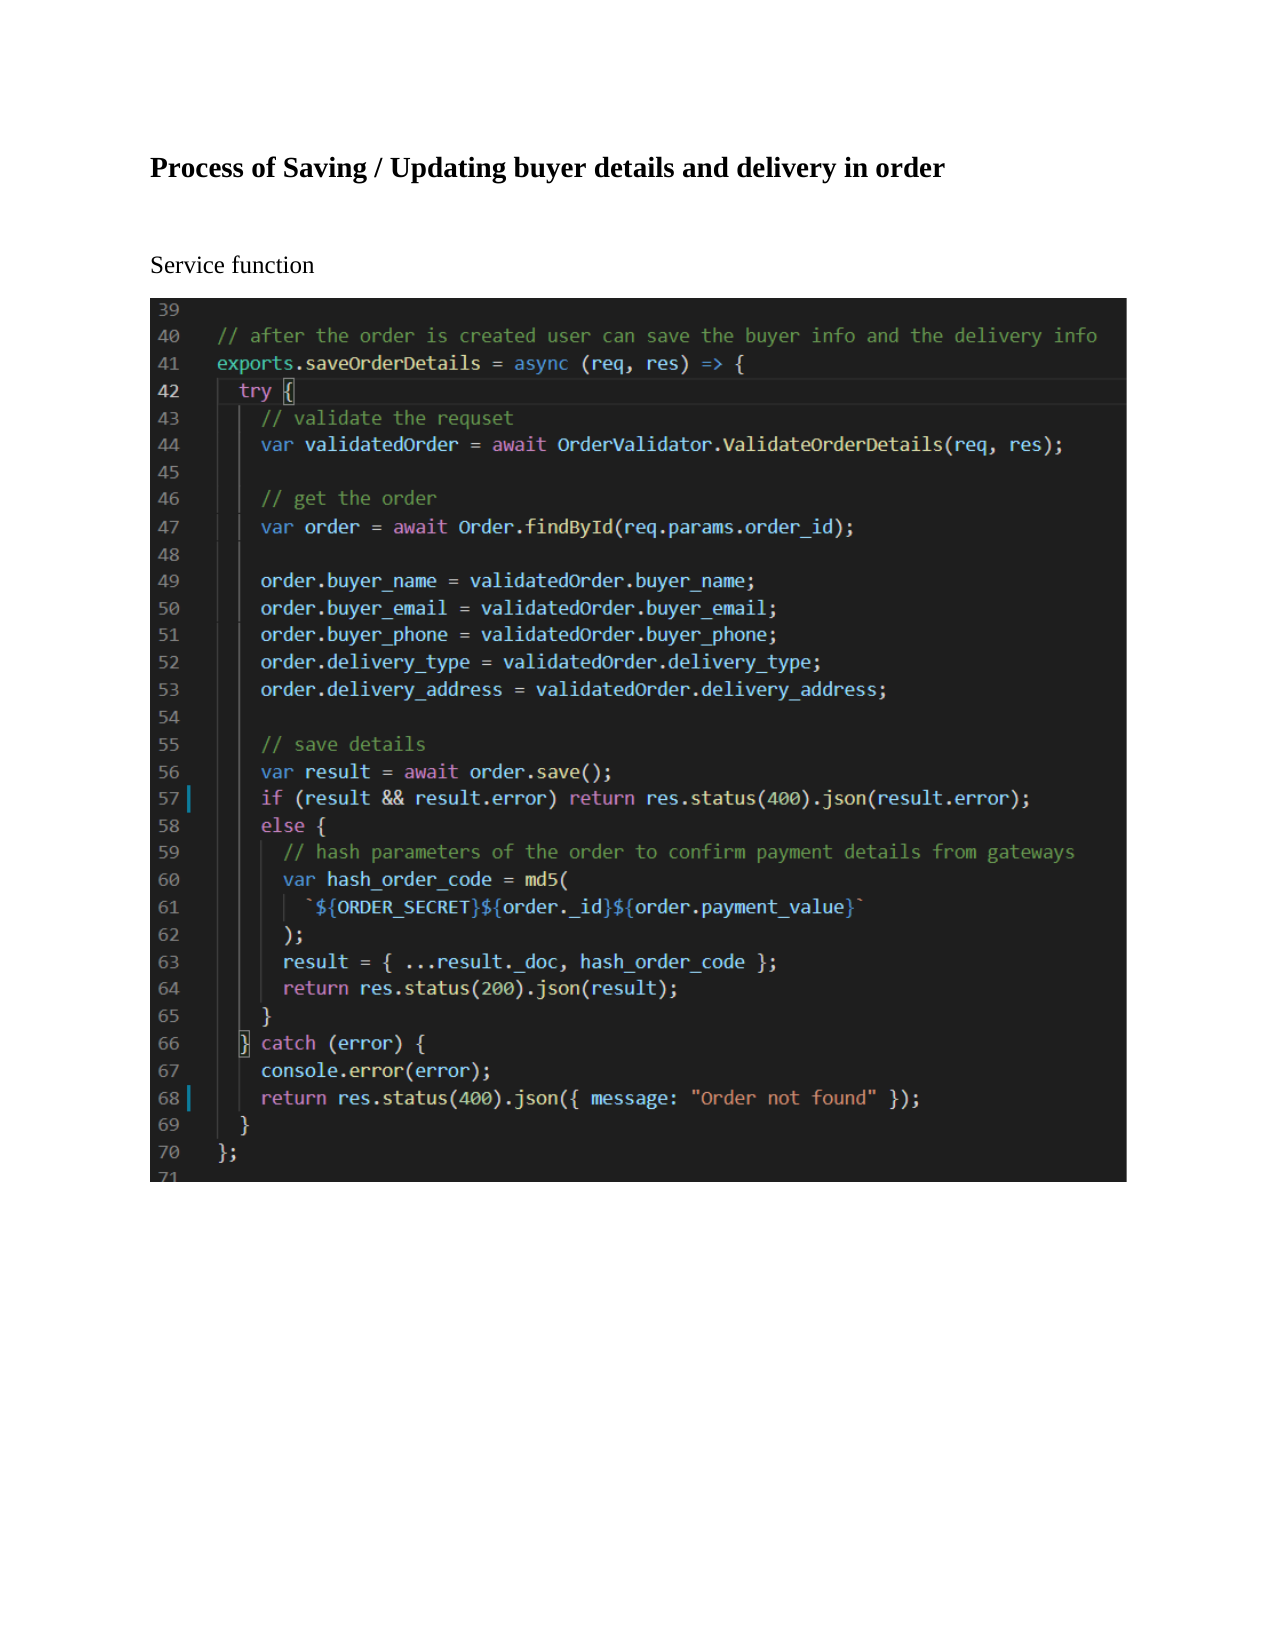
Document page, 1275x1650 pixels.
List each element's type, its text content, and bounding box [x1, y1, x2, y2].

text Service function [150, 251, 1125, 279]
picture [150, 298, 1127, 1182]
text Process of Saving / Updating buyer details and delivery in order [150, 150, 1125, 183]
